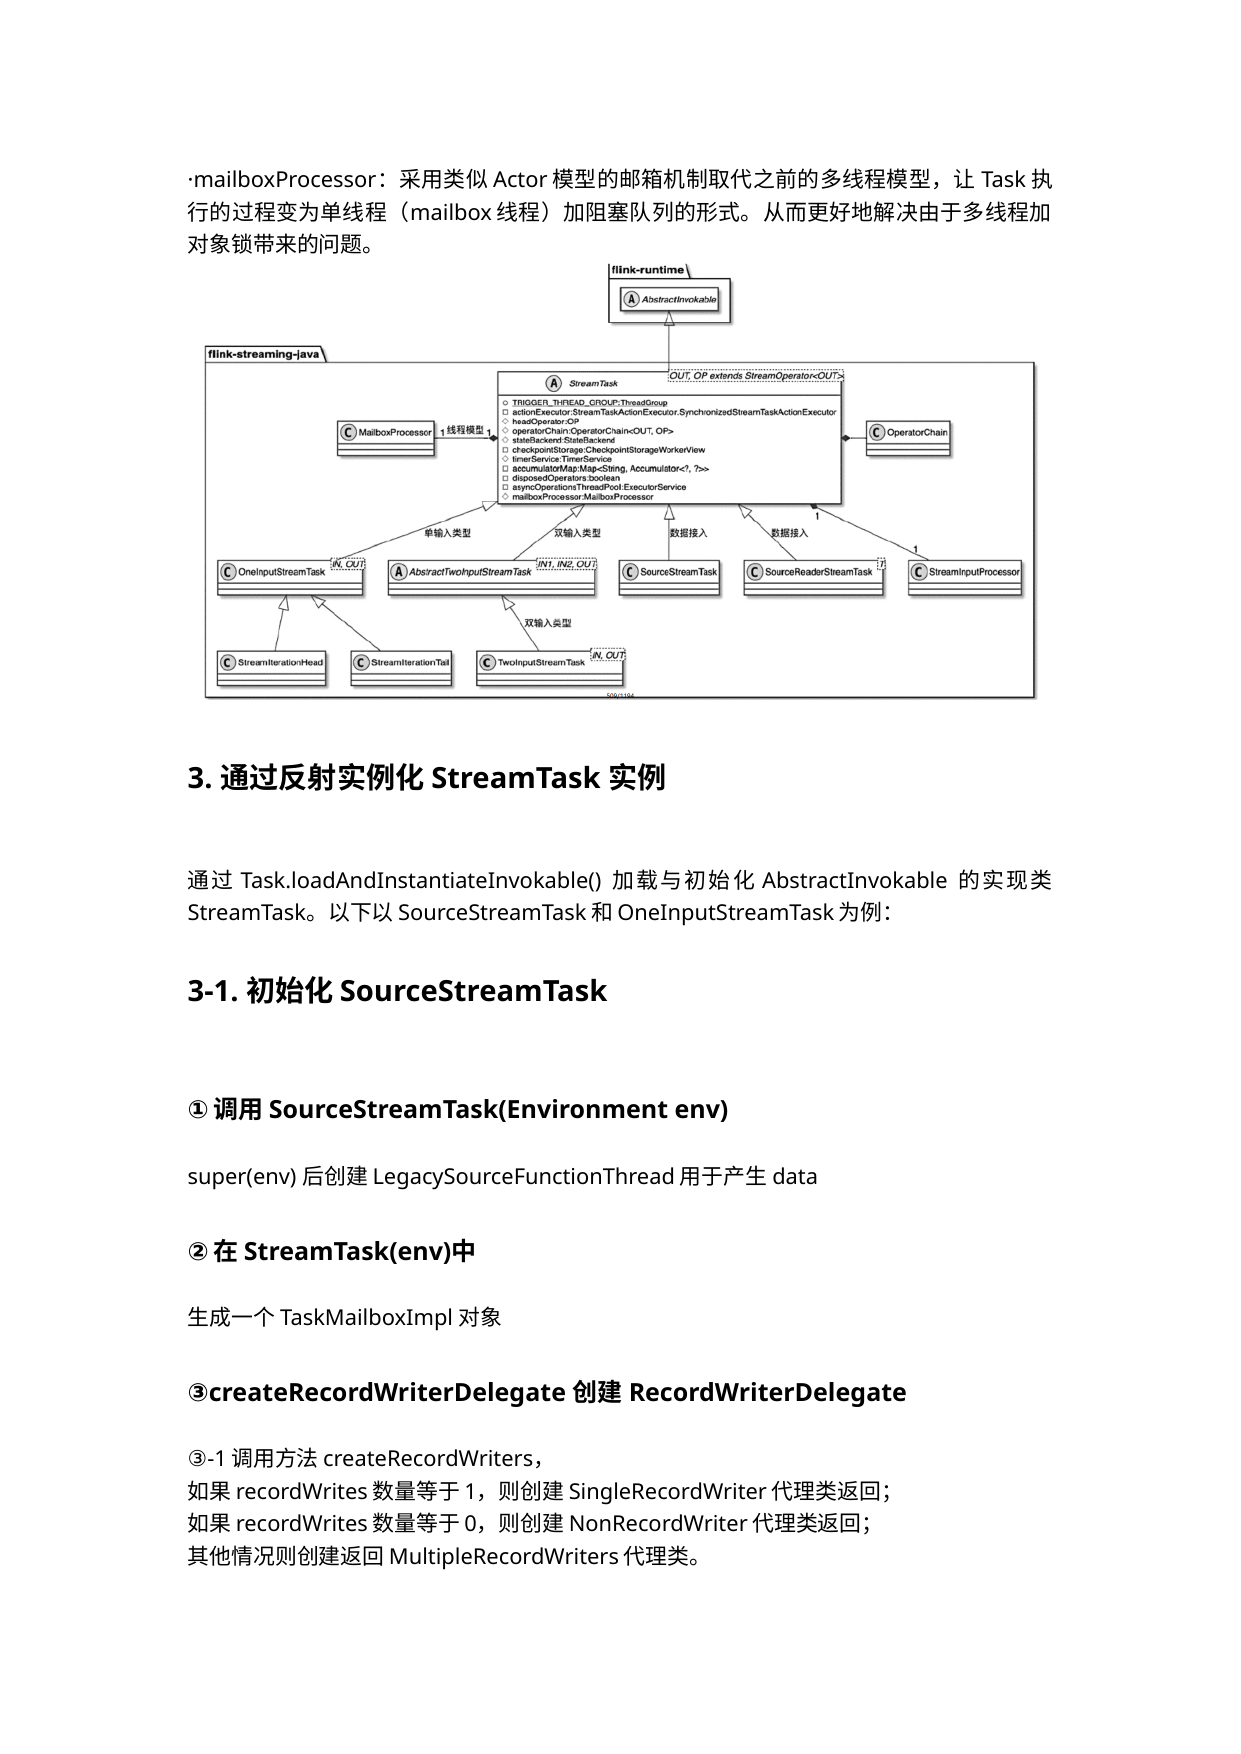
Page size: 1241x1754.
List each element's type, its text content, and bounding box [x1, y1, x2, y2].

subtitle 3. 通过反射实例化 StreamTask 实例 [187, 744, 1053, 809]
text super(env) 后创建LegacySourceFunctionThread用于产生 data [187, 1159, 1053, 1192]
text 如果recordWrites数量等于0，则创建NonRecordWriter代理类返回； [187, 1506, 1053, 1539]
subtitle 3-1. 初始化SourceStreamTask [187, 957, 1053, 1022]
text ·mailboxProcessor：采用类似Actor模型的邮箱机制取代之前的多线程模型，让Task执行的过程变为单线程（mailbox线程）加阻塞队列的形式。从而更好地解决由于多线程加对象锁带来的问题。 [187, 162, 1053, 259]
subtitle ③createRecordWriterDelegate 创建 RecordWriterDelegate [187, 1358, 1053, 1423]
text 通过Task.loadAndInstantiateInvokable() 加载与初始化AbstractInvokable 的实现类StreamTask。以下以SourceStreamTask和OneInputStreamTask为例： [187, 862, 1053, 927]
subtitle ②在StreamTask(env)中 [187, 1217, 1053, 1282]
subtitle ①调用SourceStreamTask(Environment env) [187, 1076, 1053, 1141]
text 其他情况则创建返回MultipleRecordWriters代理类。 [187, 1539, 1053, 1571]
text 如果recordWrites数量等于1，则创建SingleRecordWriter代理类返回； [187, 1474, 1053, 1506]
text 生成一个 TaskMailboxImpl 对象 [187, 1300, 1053, 1333]
text ③-1调用方法createRecordWriters， [187, 1441, 1053, 1474]
picture [187, 259, 1053, 702]
